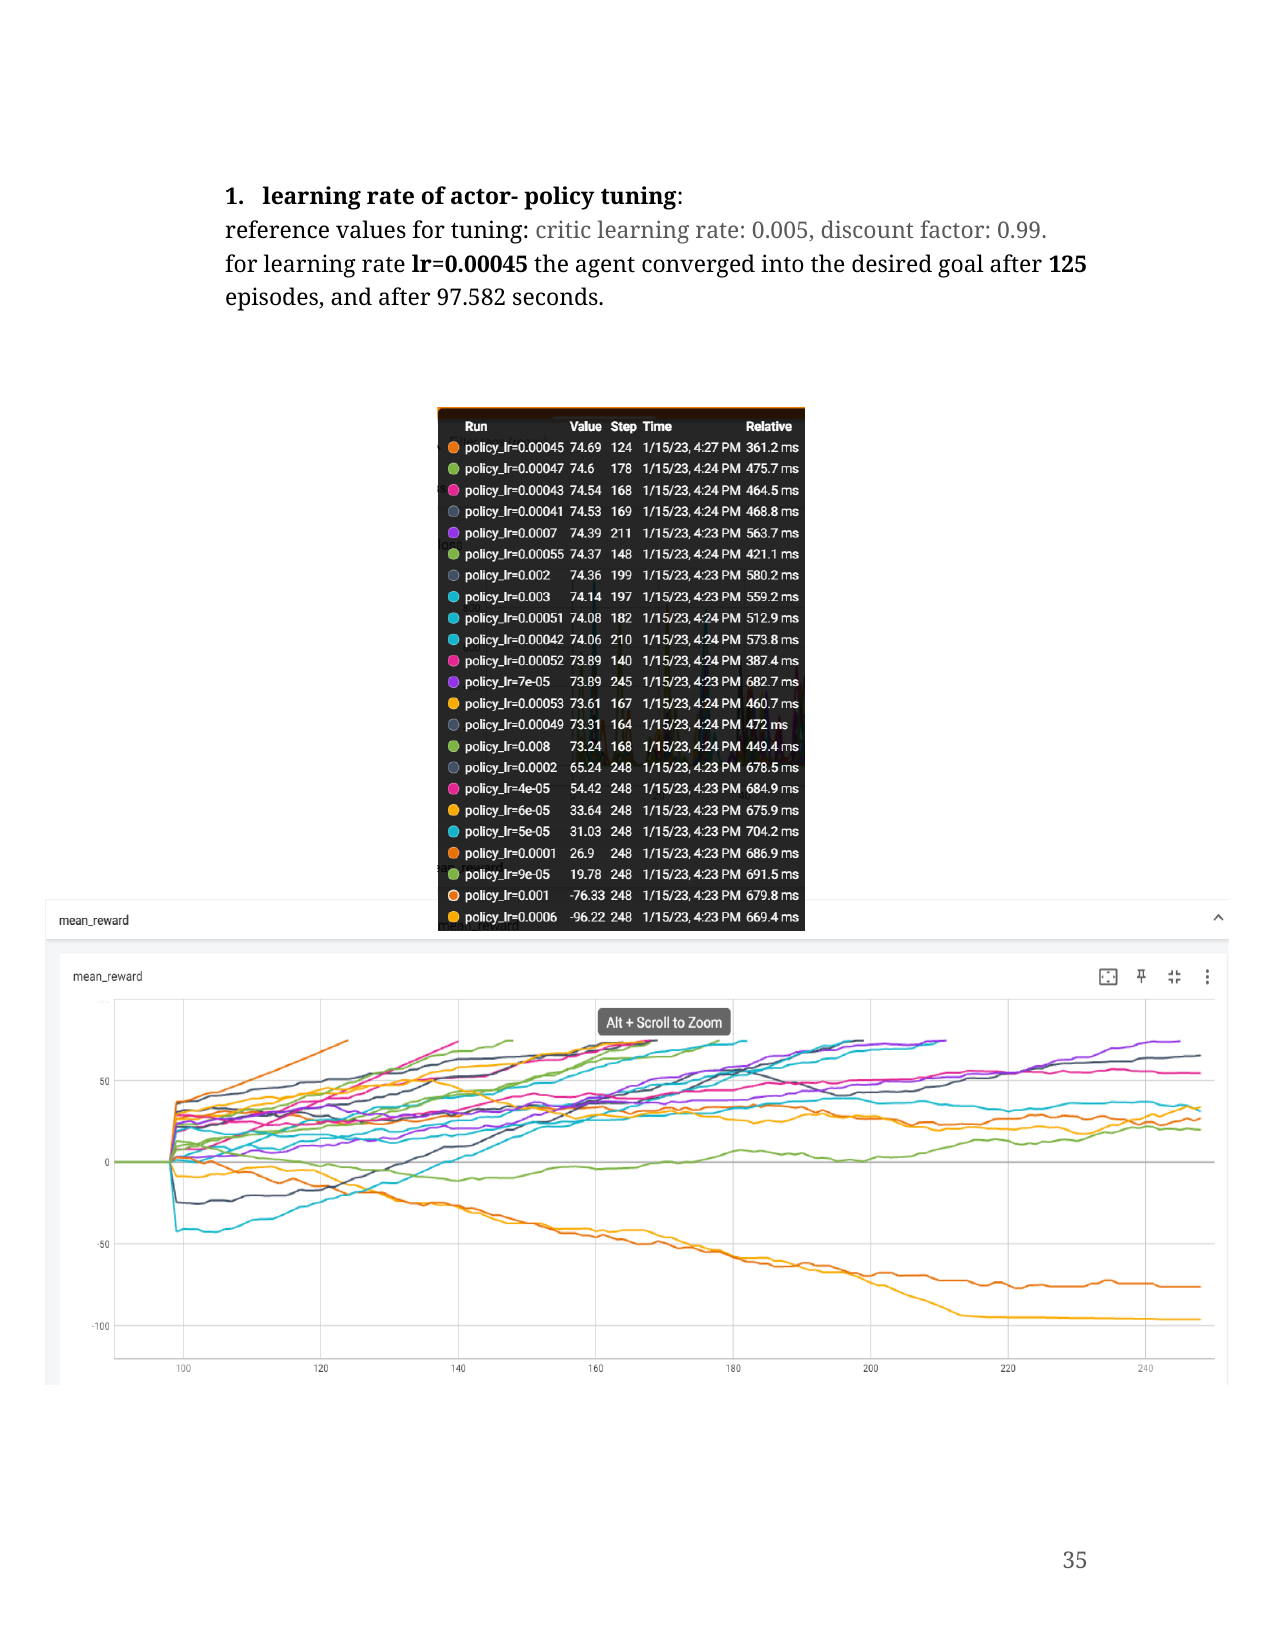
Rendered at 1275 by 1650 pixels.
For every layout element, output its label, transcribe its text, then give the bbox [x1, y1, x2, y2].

text reference values for tuning: critic learning rate: 0.005, discount factor: 0.99. for learning rate lr=0.00045 the agent converged into the desired goal after 125 episodes, and after 97.582 seconds. [225, 214, 1087, 312]
picture [436, 407, 805, 929]
list learning rate of actor- policy tuning: [225, 180, 1087, 211]
